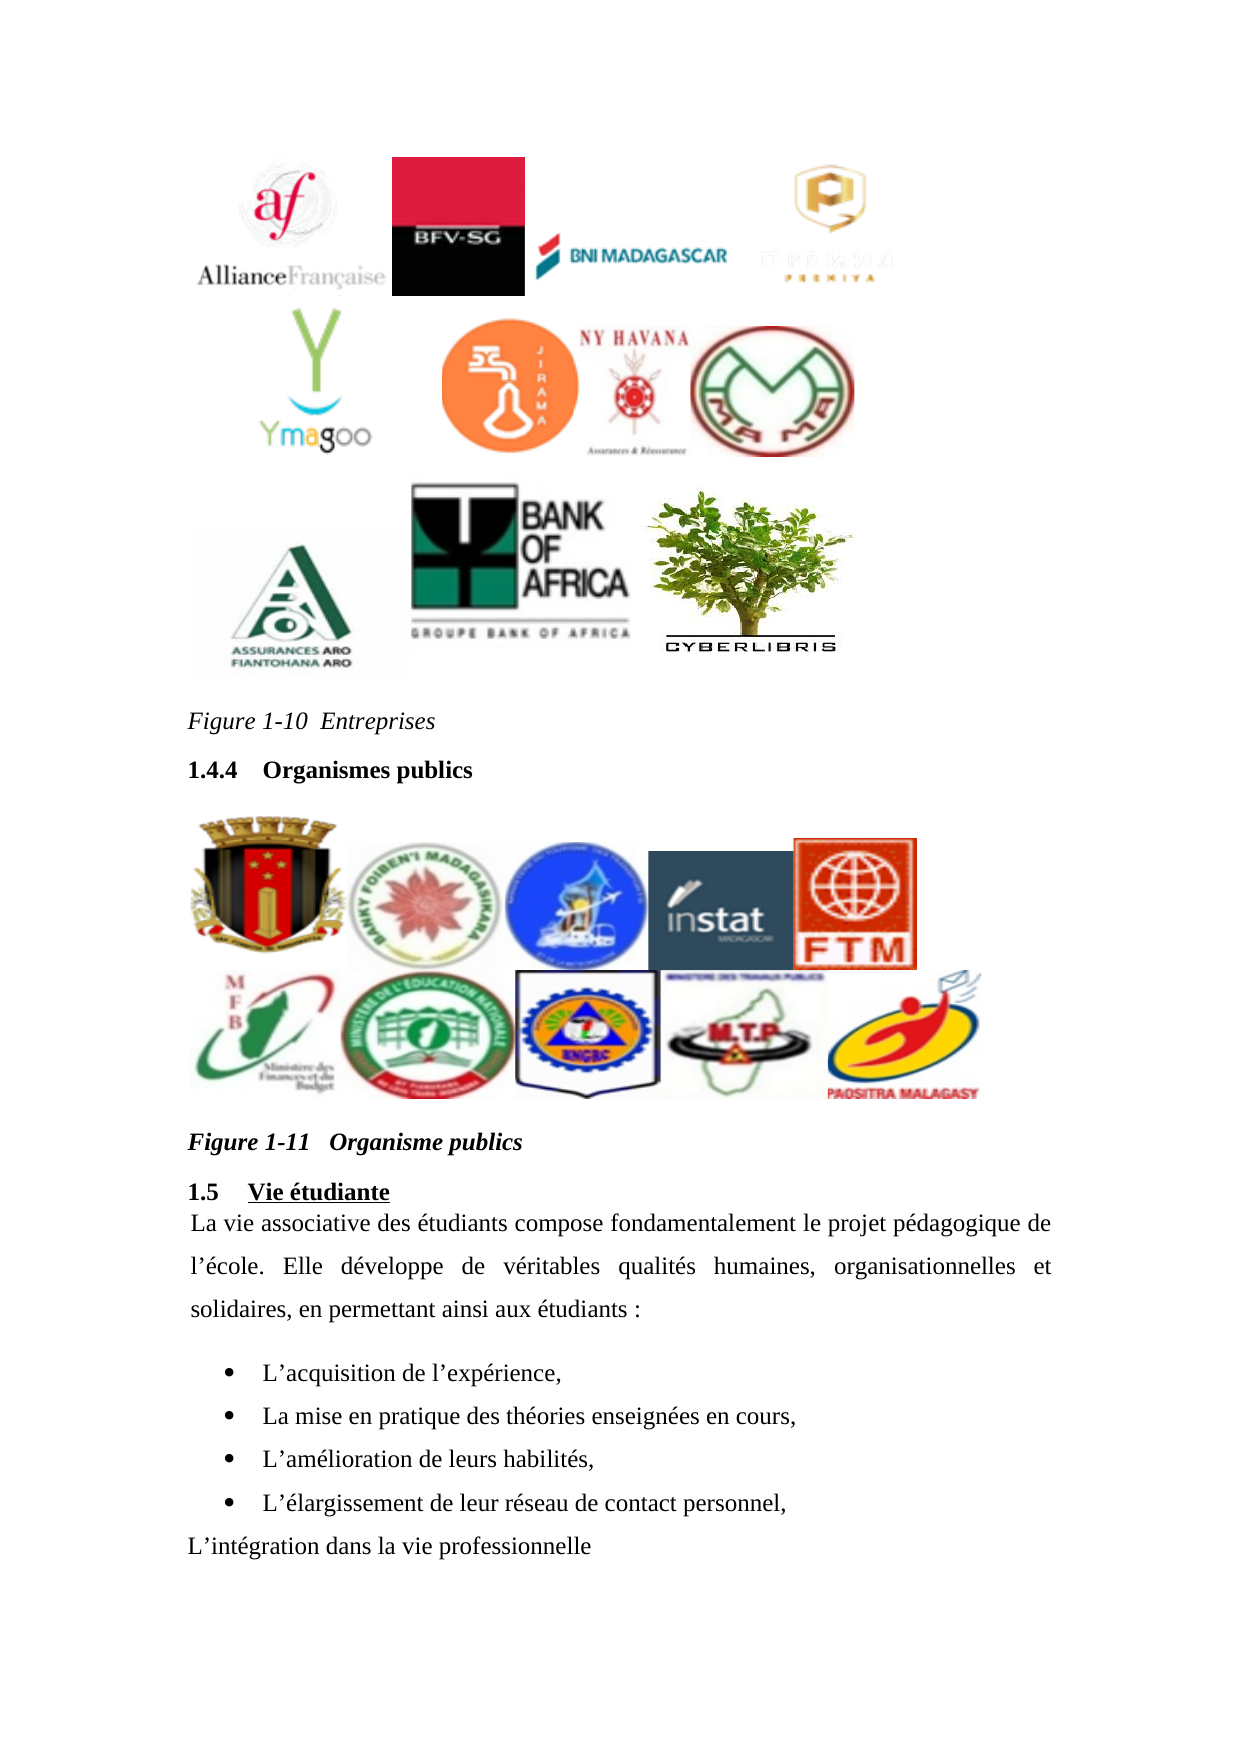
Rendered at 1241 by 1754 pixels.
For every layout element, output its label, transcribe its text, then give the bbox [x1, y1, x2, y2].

subtitle Vie étudiante [187, 1177, 1053, 1206]
text L’intégration dans la vie professionnelle [187, 1531, 1053, 1559]
picture [190, 150, 910, 677]
picture [190, 815, 982, 1099]
text La vie associative des étudiants compose fondamentalement le projet pédagogique de l’école. Elle développe de véritables qualités humaines, organisationnelles et solidaires, en permettant ainsi aux étudiants : [190, 1208, 1053, 1323]
list L’amélioration de leurs habilités, [225, 1444, 1053, 1473]
subtitle Organismes publics [187, 755, 1053, 784]
list L’élargissement de leur réseau de contact personnel, [225, 1488, 1053, 1516]
list L’acquisition de l’expérience, [225, 1358, 1053, 1387]
list La mise en pratique des théories enseignées en cours, [225, 1401, 1053, 1430]
